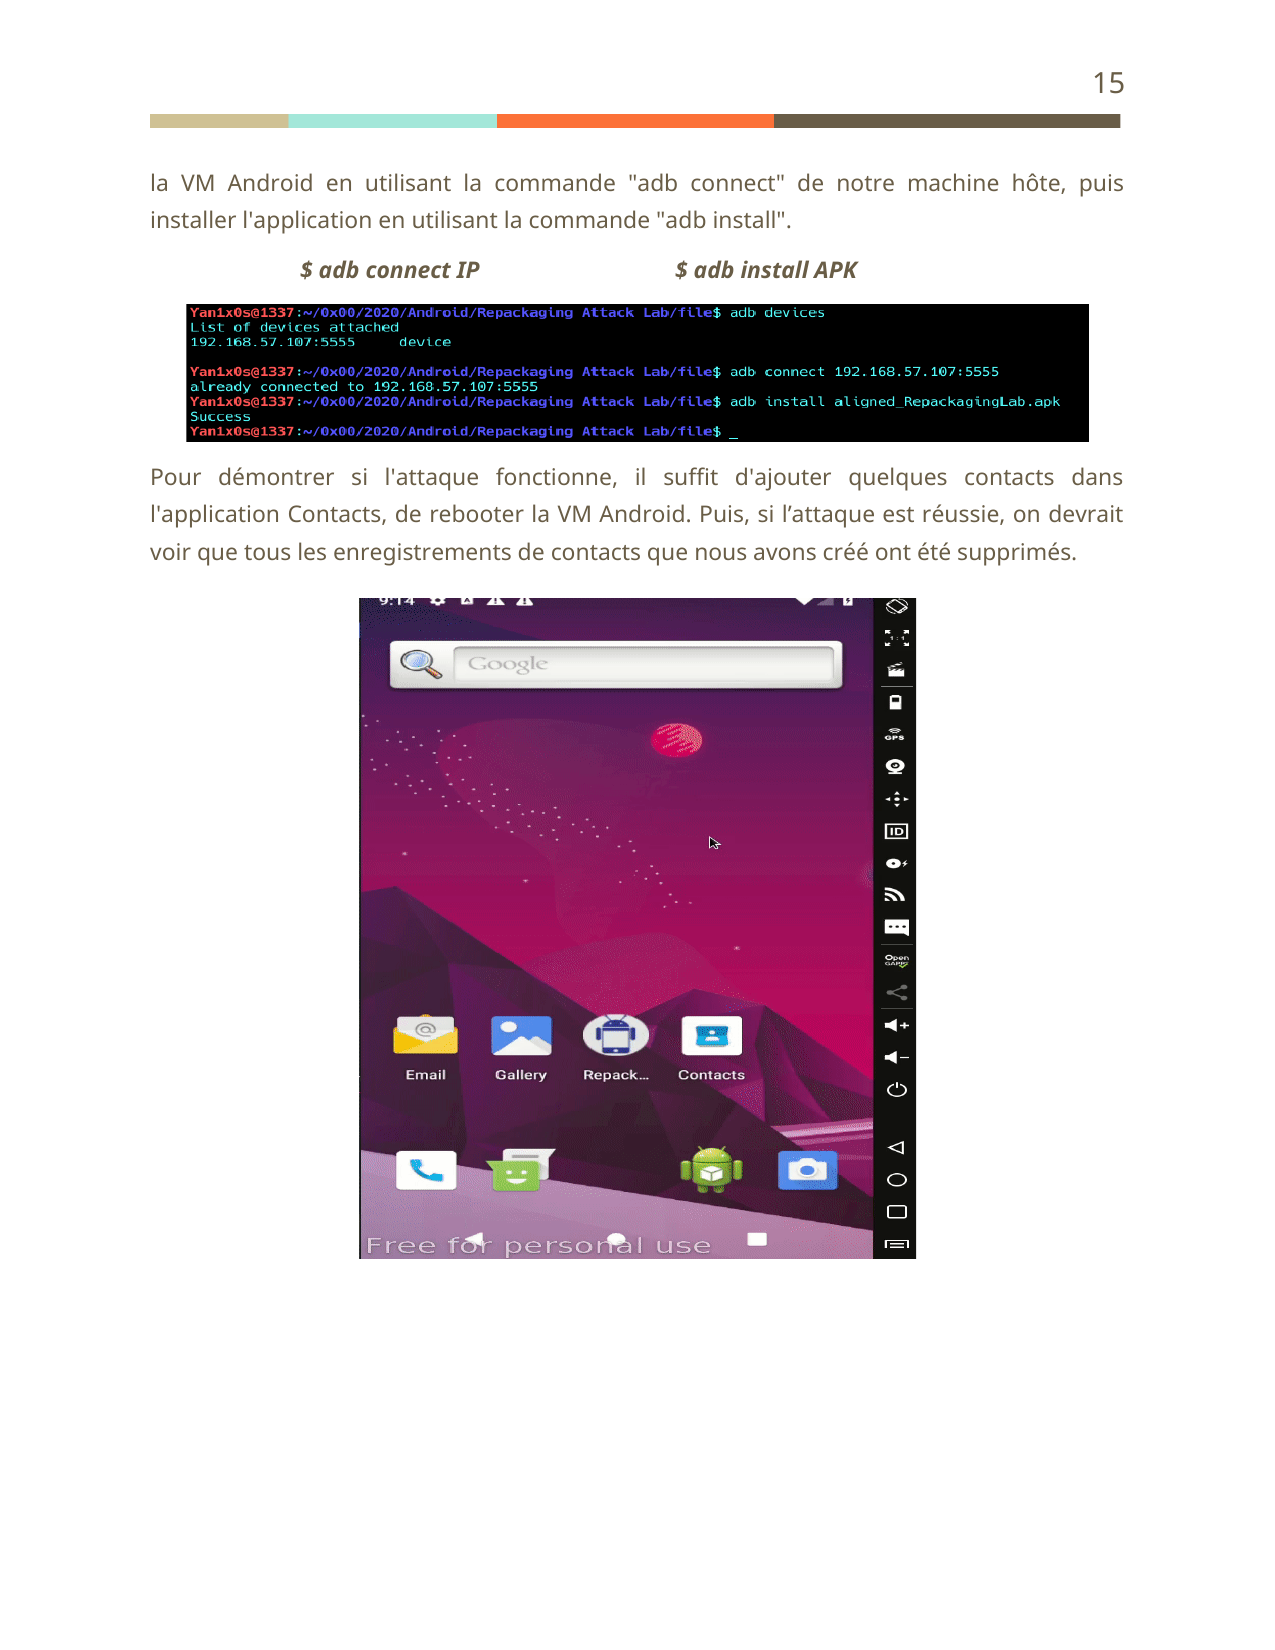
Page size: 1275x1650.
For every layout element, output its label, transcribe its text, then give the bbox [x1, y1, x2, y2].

picture [150, 114, 1121, 128]
text Pour démontrer si l'attaque fonctionne, il suffit d'ajouter quelques contacts dans l'application Contacts, de rebooter la VM Android. Puis, si l’attaque est réussie, on devrait voir que tous les enregistrements de contacts que nous avons créé ont été supprimés. [150, 461, 1125, 567]
text $ adb connect IP $ adb install APK [225, 254, 1125, 286]
picture [359, 598, 917, 1259]
picture [186, 304, 1089, 442]
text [150, 167, 1125, 236]
